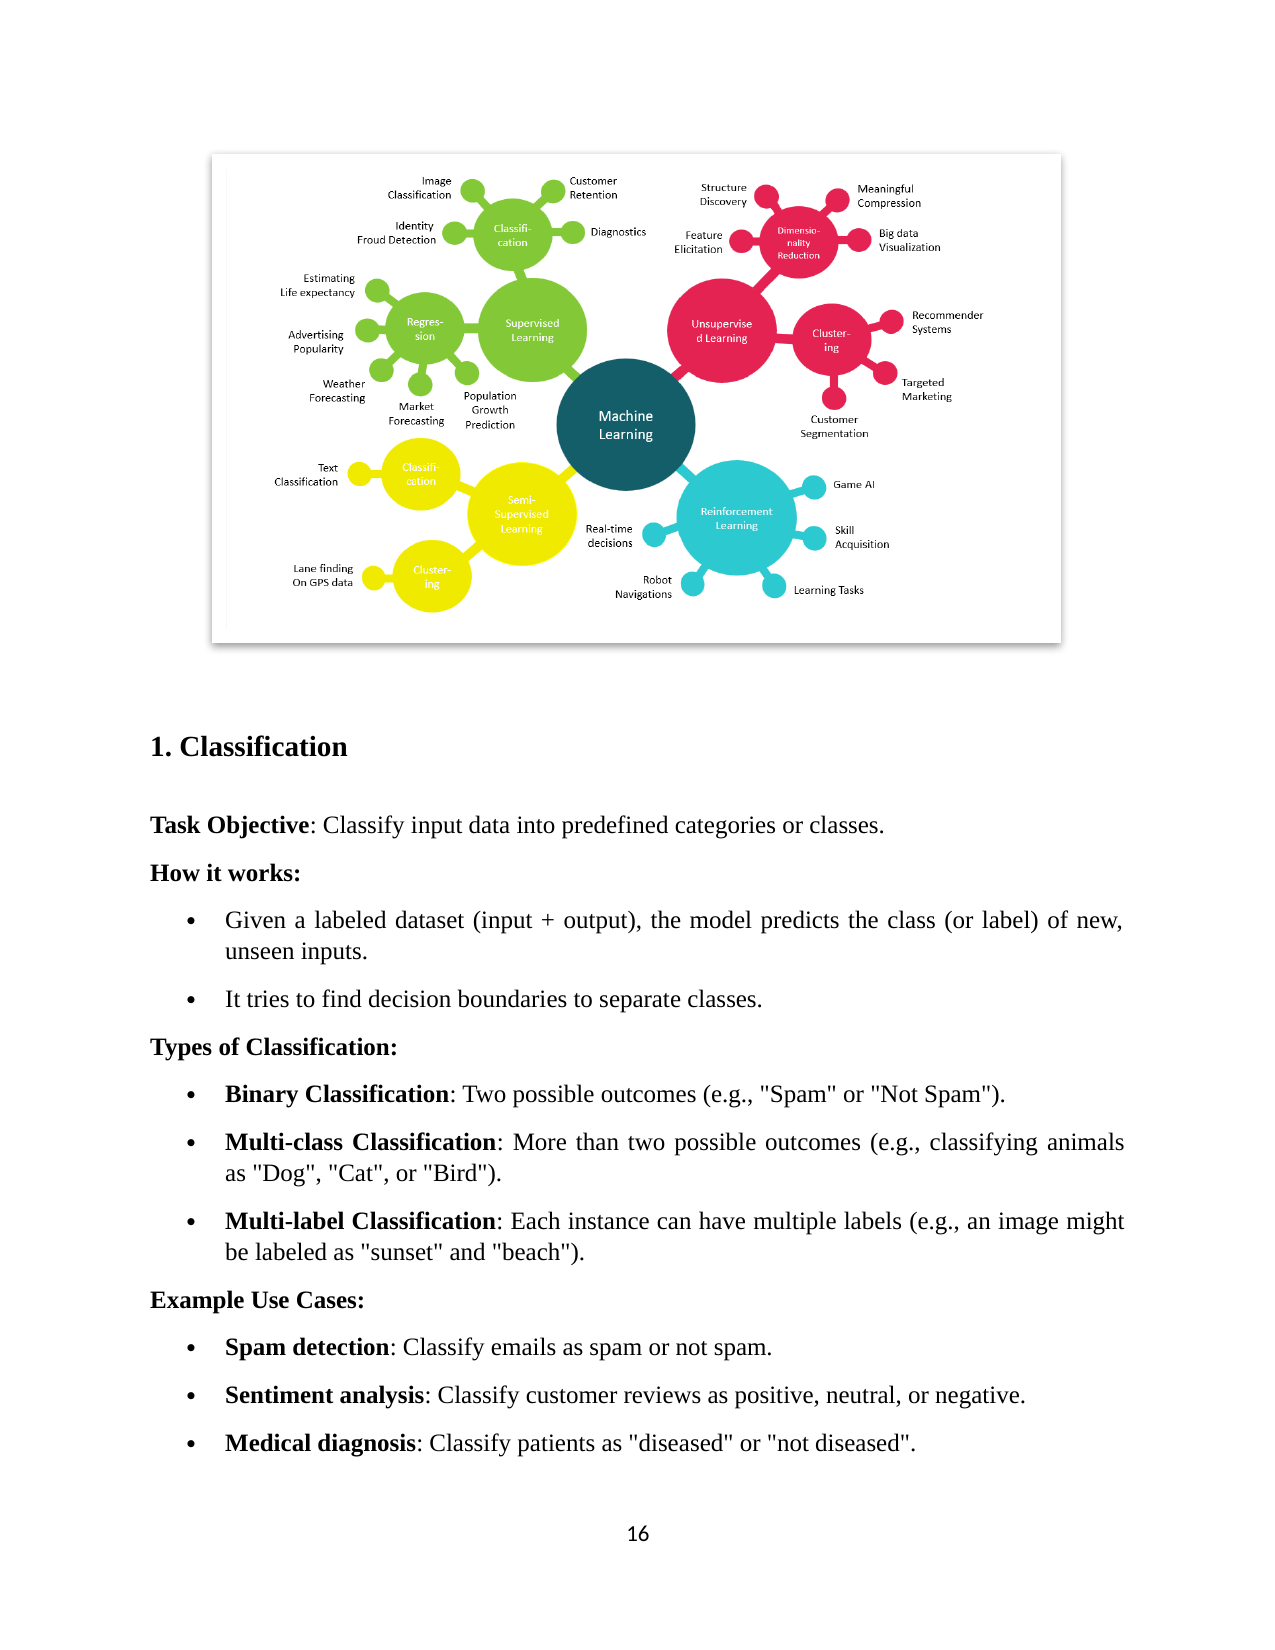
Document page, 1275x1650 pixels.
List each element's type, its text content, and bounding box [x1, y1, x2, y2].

list Given a labeled dataset (input + output), the model predicts the class (or label) of new, unseen inputs. [187, 905, 1125, 965]
list Spam detection: Classify emails as spam or not spam. [187, 1332, 1125, 1361]
subtitle 1. Classification [150, 729, 1125, 762]
list Sentiment analysis: Classify customer reviews as positive, neutral, or negative. [187, 1380, 1125, 1409]
list Multi-label Classification: Each instance can have multiple labels (e.g., an image might be labeled as "sunset" and "beach"). [187, 1206, 1125, 1266]
text How it works: [150, 858, 1125, 886]
list Binary Classification: Two possible outcomes (e.g., "Spam" or "Not Spam"). [187, 1079, 1125, 1108]
list Medical diagnosis: Classify patients as "diseased" or "not diseased". [187, 1428, 1125, 1457]
list Multi-class Classification: More than two possible outcomes (e.g., classifying animals as "Dog", "Cat", or "Bird"). [187, 1127, 1125, 1187]
text Types of Classification: [150, 1032, 1125, 1061]
text Example Use Cases: [150, 1285, 1125, 1313]
list It tries to find decision boundaries to separate classes. [187, 984, 1125, 1013]
text Task Objective: Classify input data into predefined categories or classes. [150, 810, 1125, 839]
picture [226, 169, 1046, 629]
